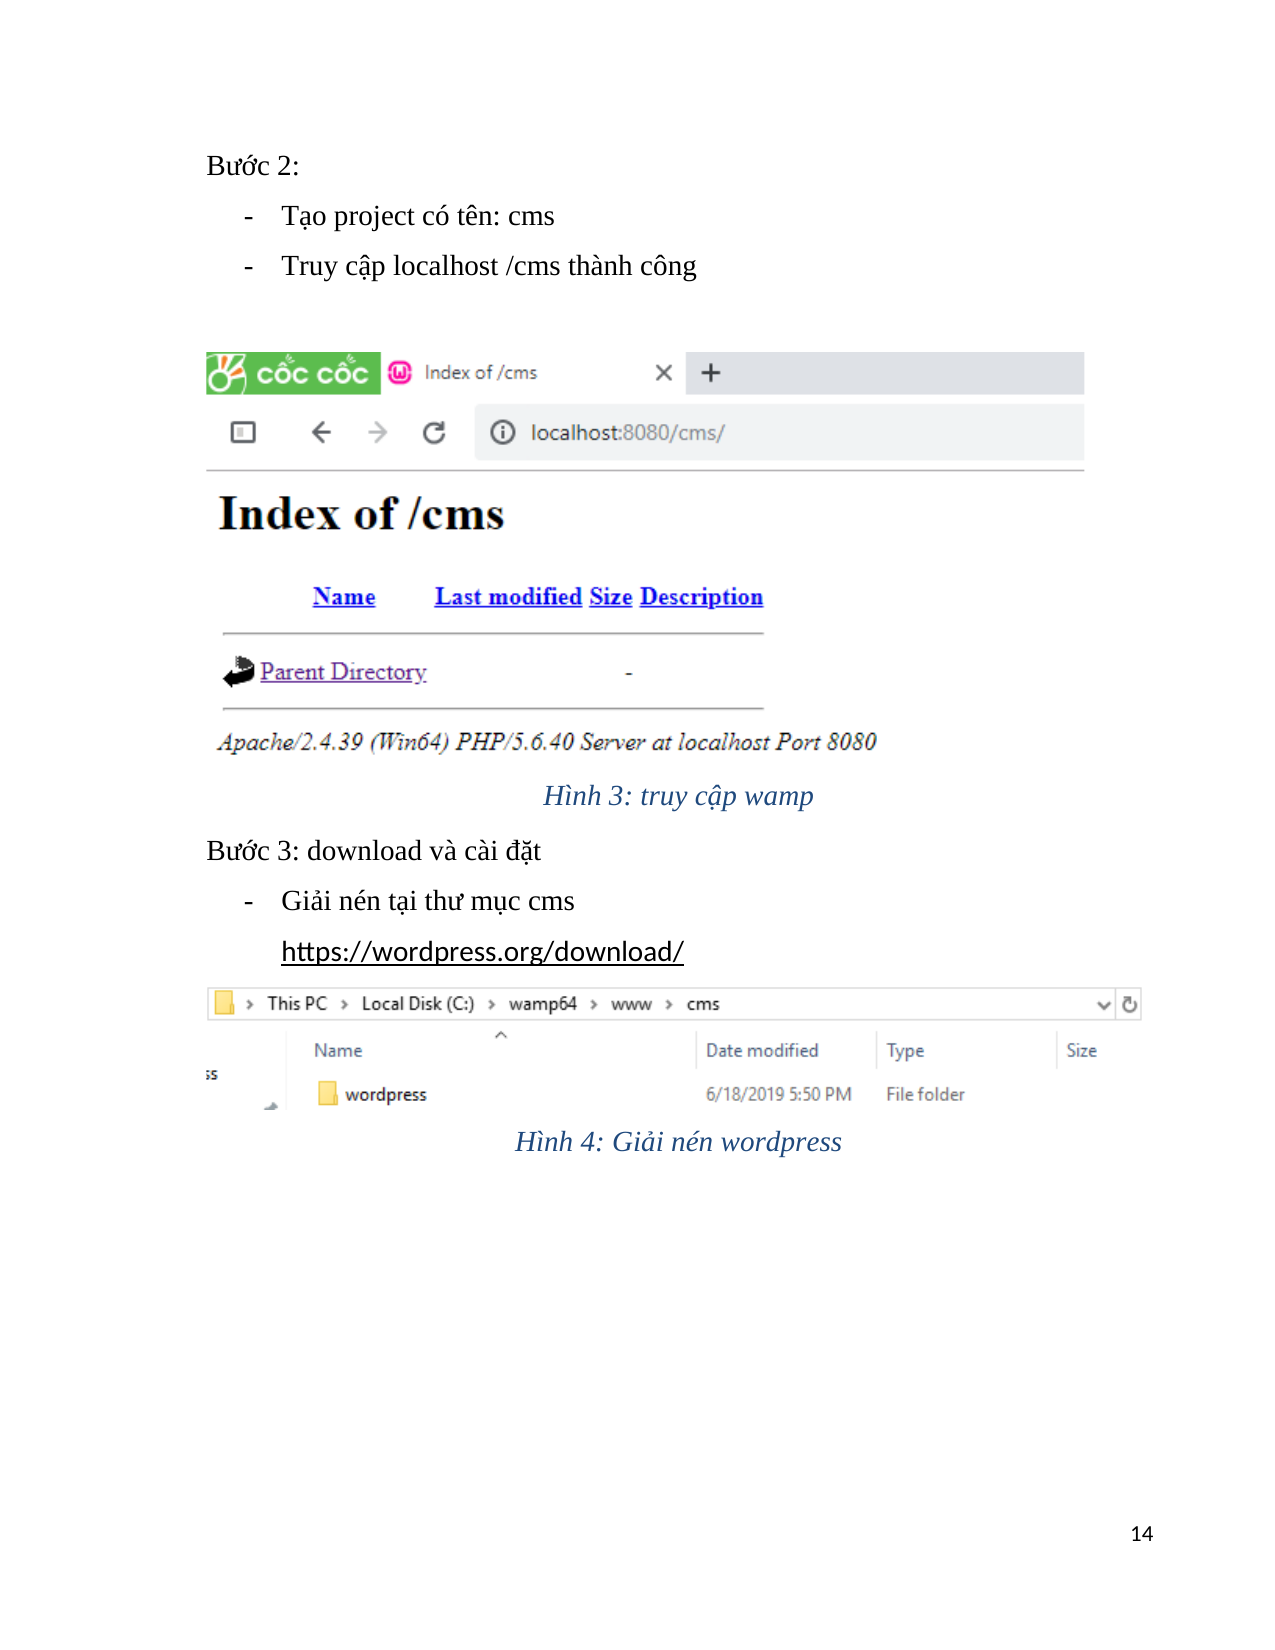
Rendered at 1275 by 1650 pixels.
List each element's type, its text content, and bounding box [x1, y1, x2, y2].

text Bước 2: [206, 148, 1153, 181]
text Bước 3: download và cài đặt [206, 833, 1153, 866]
list Giải nén tại thư mục cms [244, 883, 1153, 917]
picture [206, 986, 1154, 1110]
list Truy cập localhost /cms thành công [244, 248, 1153, 282]
text https://wordpress.org/download/ [206, 933, 1153, 969]
text Hình 4: Giải nén wordpress [206, 1124, 1153, 1157]
text Hình 3: truy cập wamp [206, 778, 1153, 812]
picture [206, 352, 1085, 765]
list Tạo project có tên: cms [244, 198, 1153, 231]
